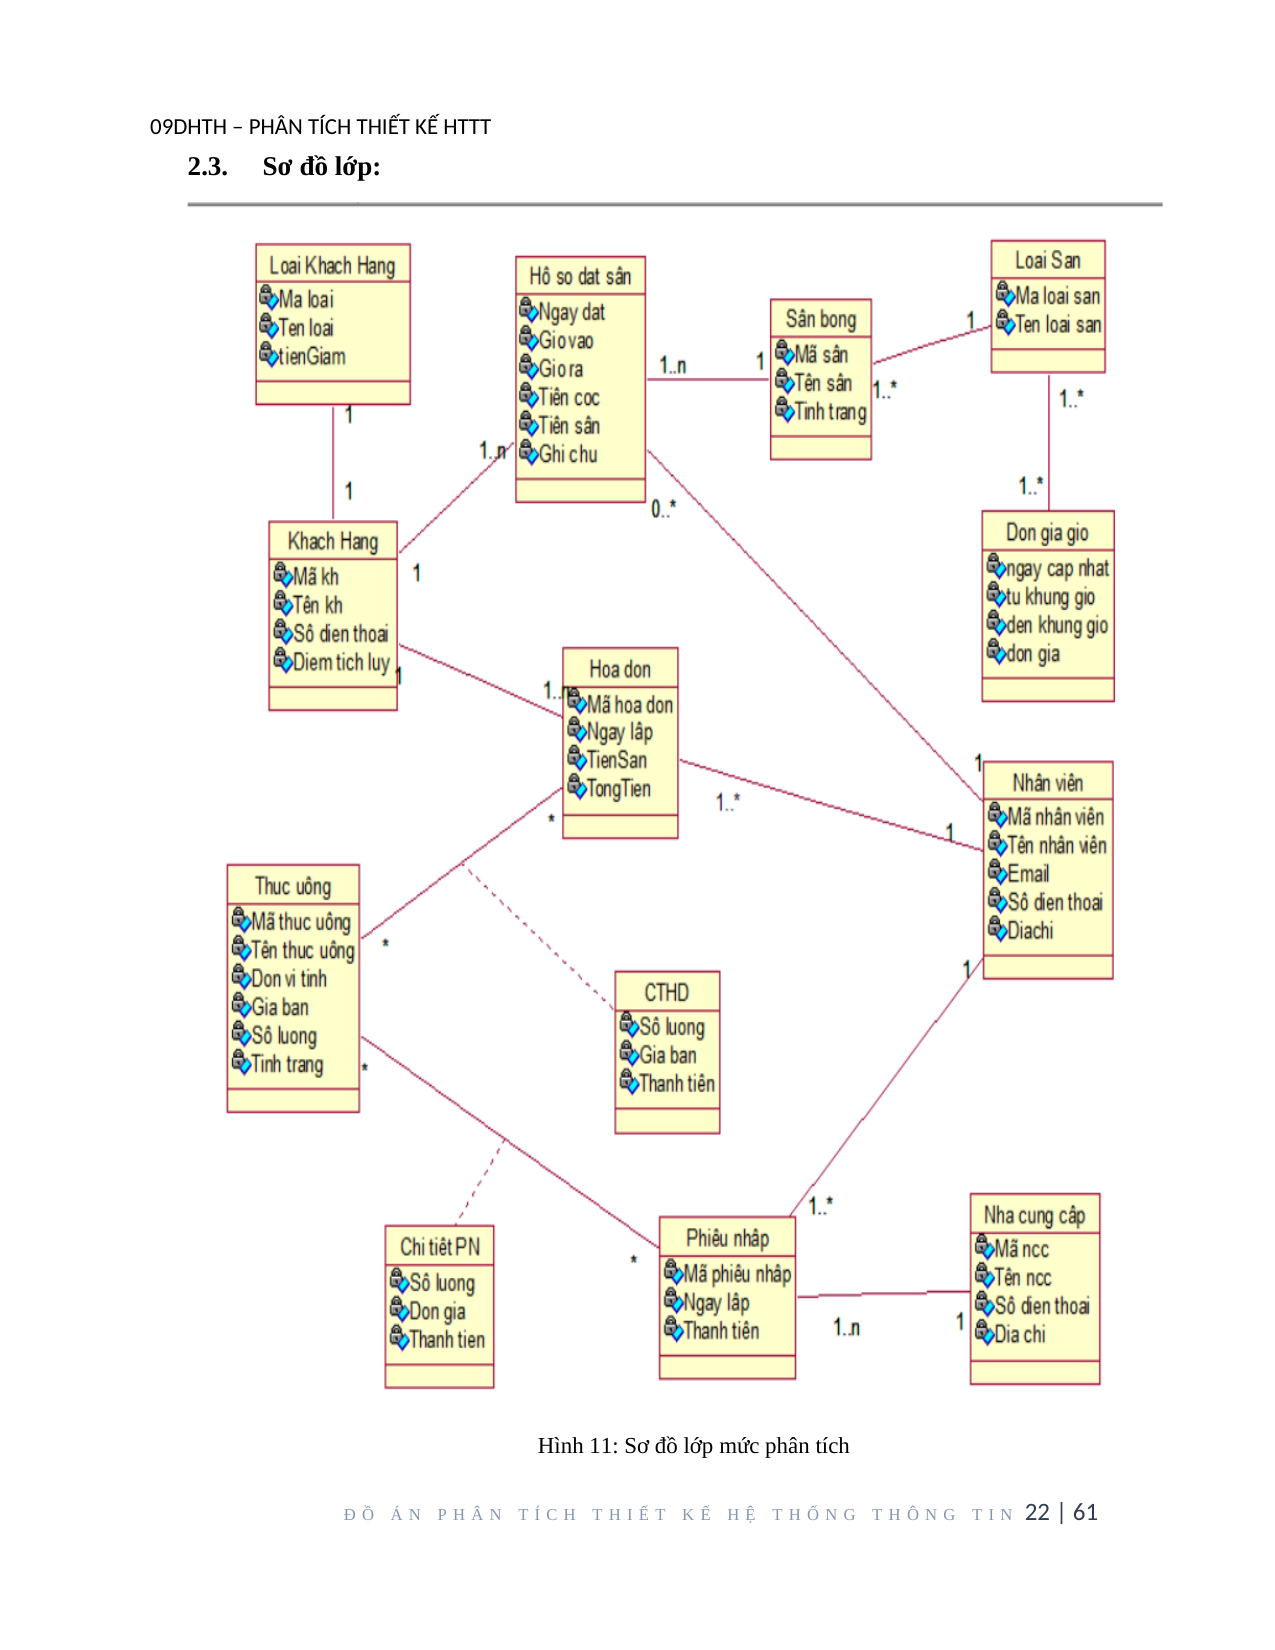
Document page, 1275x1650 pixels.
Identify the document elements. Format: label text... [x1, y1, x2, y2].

picture [187, 202, 1163, 1412]
subtitle Sơ đồ lớp: [187, 150, 1125, 181]
list Hình 11: Sơ đồ lớp mức phân tích [262, 1432, 1125, 1459]
